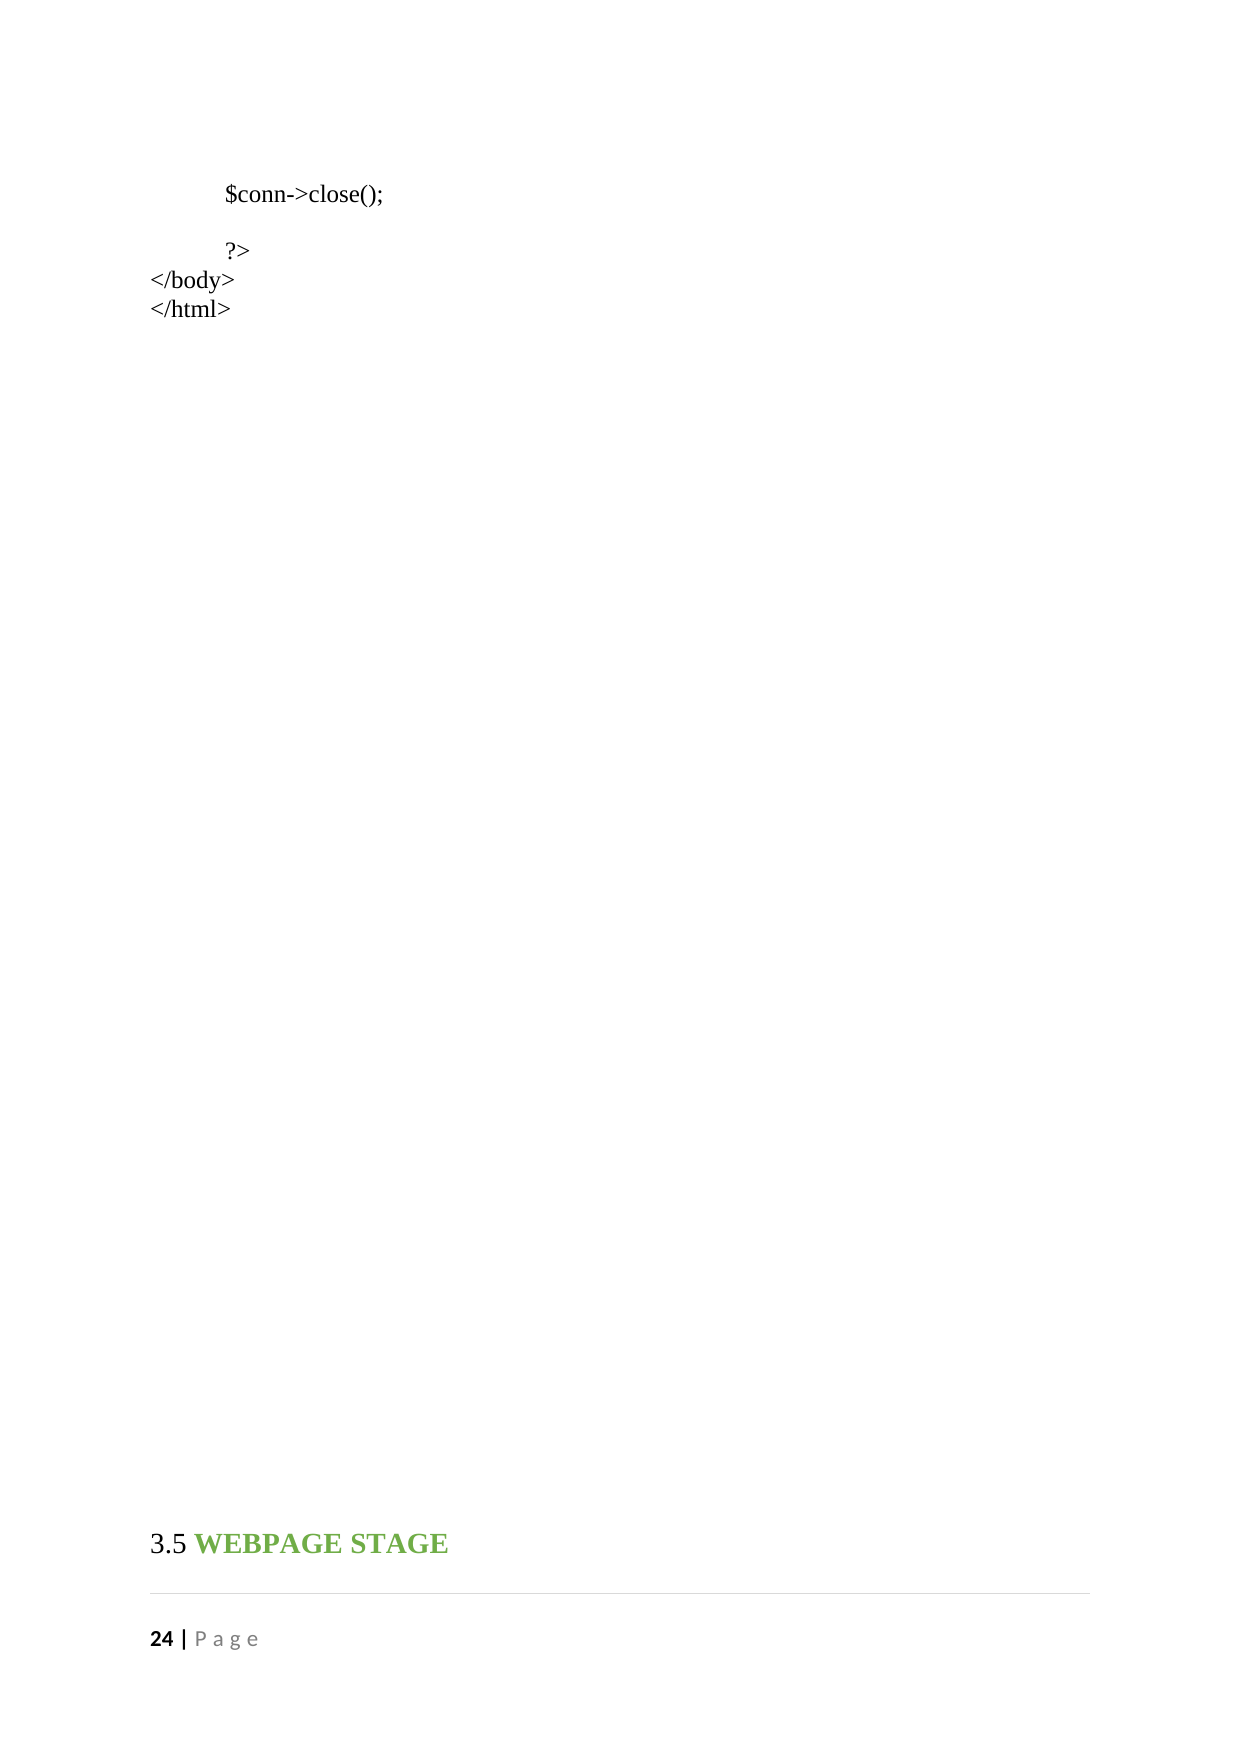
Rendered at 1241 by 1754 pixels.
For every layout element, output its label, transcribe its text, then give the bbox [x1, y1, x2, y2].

text $conn->close(); [150, 179, 1090, 207]
text </body> [150, 265, 1090, 294]
text ?> [150, 236, 1090, 265]
text 3.5 WEBPAGE STAGE [150, 1526, 1090, 1560]
text </html> [150, 294, 1090, 322]
